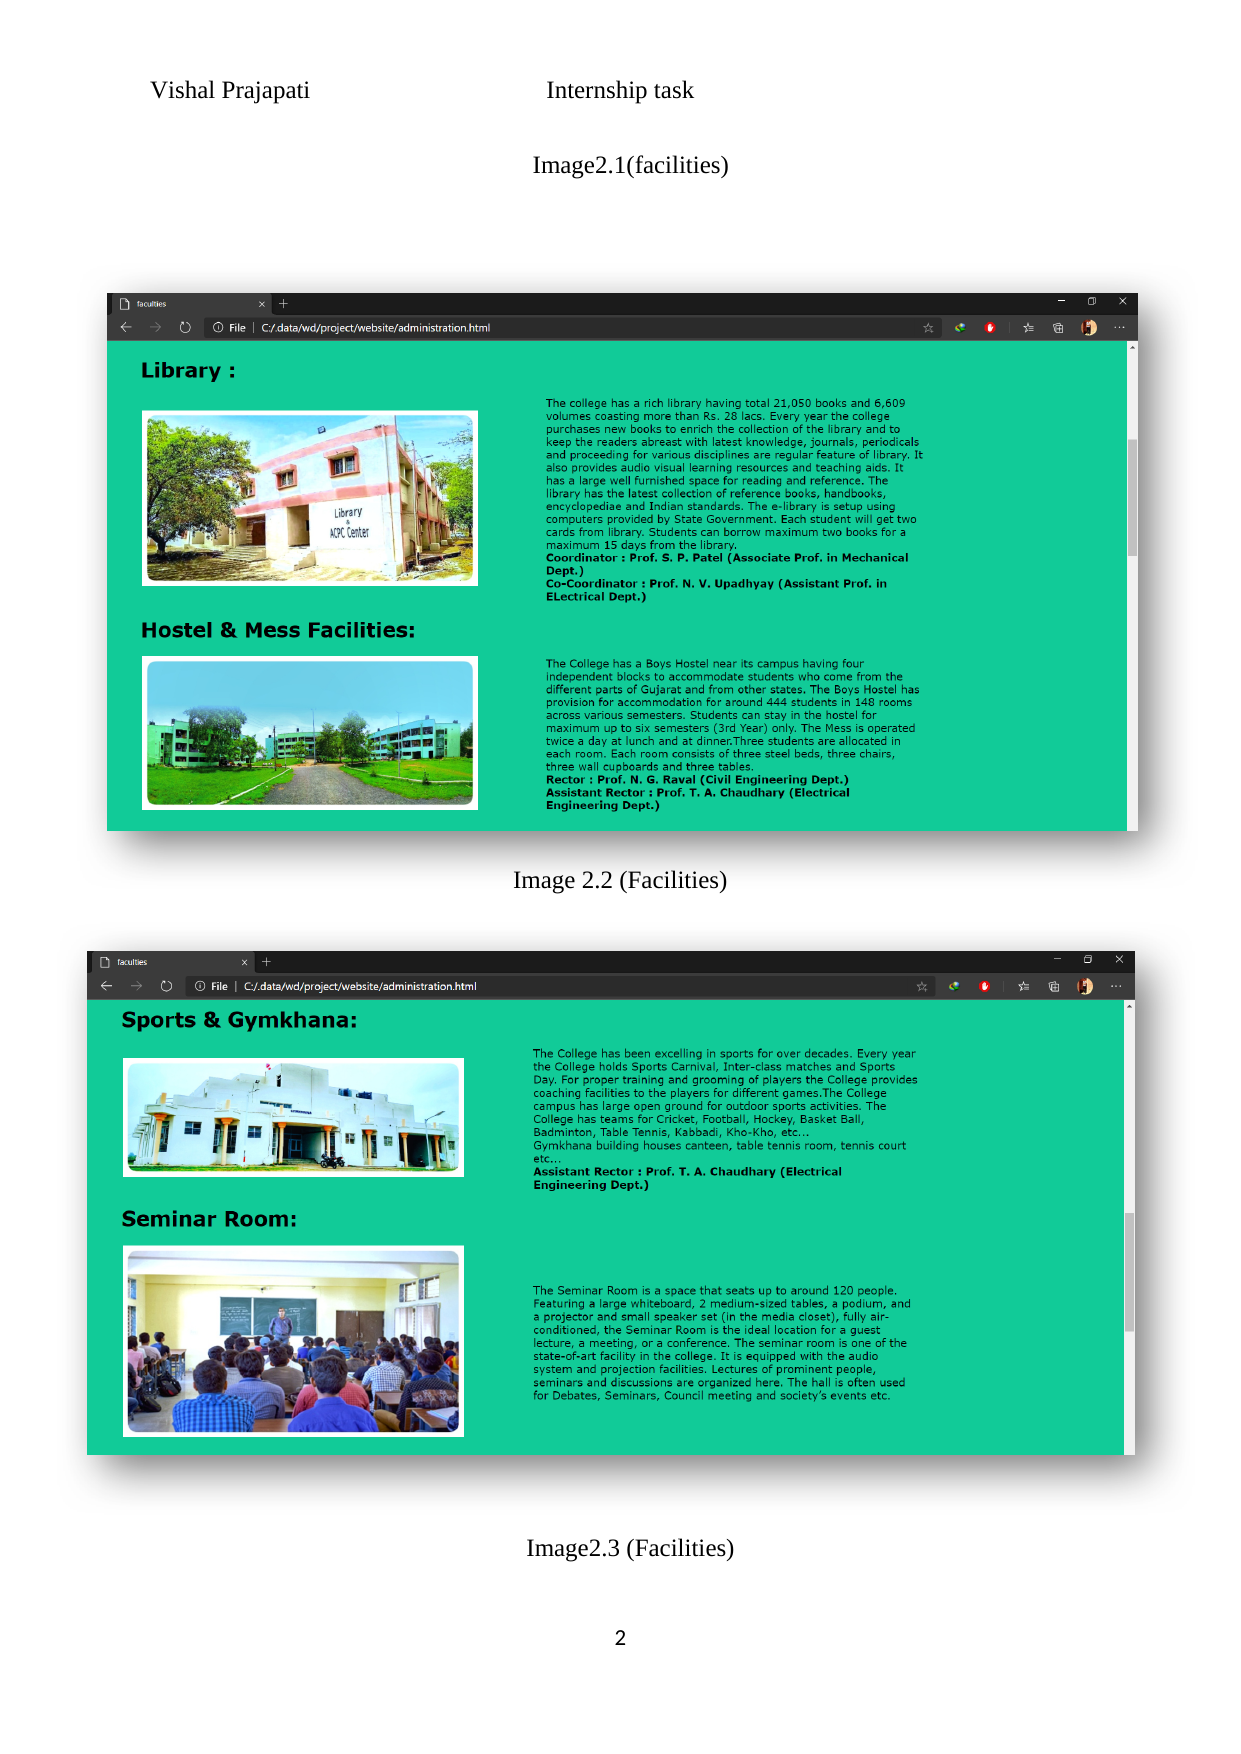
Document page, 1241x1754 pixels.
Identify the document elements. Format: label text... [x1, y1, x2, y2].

picture [107, 293, 1138, 831]
text Image 2.2 (Facilities) [150, 866, 1090, 894]
text Image2.1(facilities) [150, 150, 1090, 179]
picture [87, 951, 1135, 1455]
text Image2.3 (Facilities) [150, 1533, 1090, 1562]
